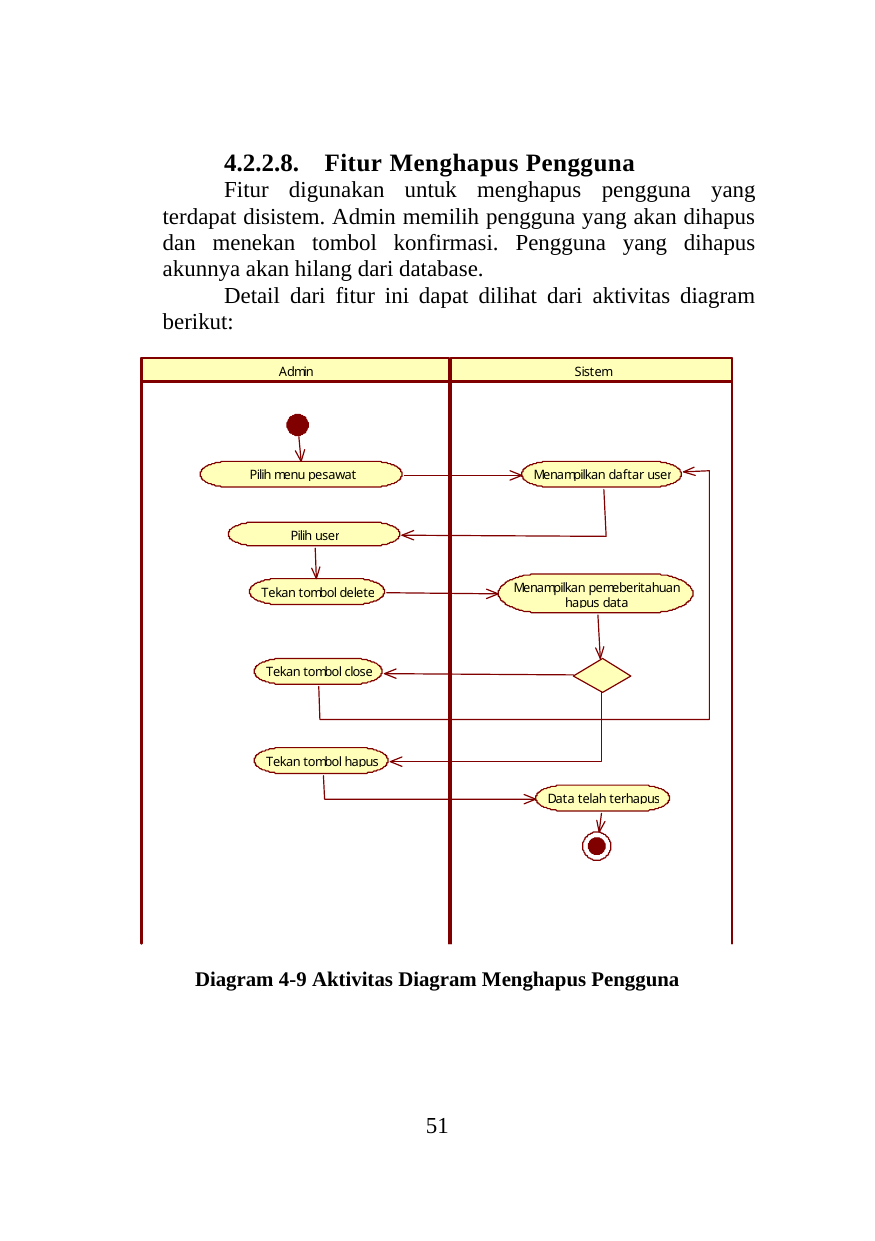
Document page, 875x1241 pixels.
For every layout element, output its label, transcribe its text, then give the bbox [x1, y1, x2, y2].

subtitle Fitur Menghapus Pengguna [224, 148, 756, 176]
text Diagram 4-9 Aktivitas Diagram Menghapus Pengguna [118, 967, 756, 991]
text Detail dari fitur ini dapat dilihat dari aktivitas diagram berikut: [162, 282, 756, 334]
text Fitur digunakan untuk menghapus pengguna yang terdapat disistem. Admin memilih pengguna yang akan dihapus dan menekan tombol konfirmasi. Pengguna yang dihapus akunnya akan hilang dari database. [162, 176, 756, 282]
